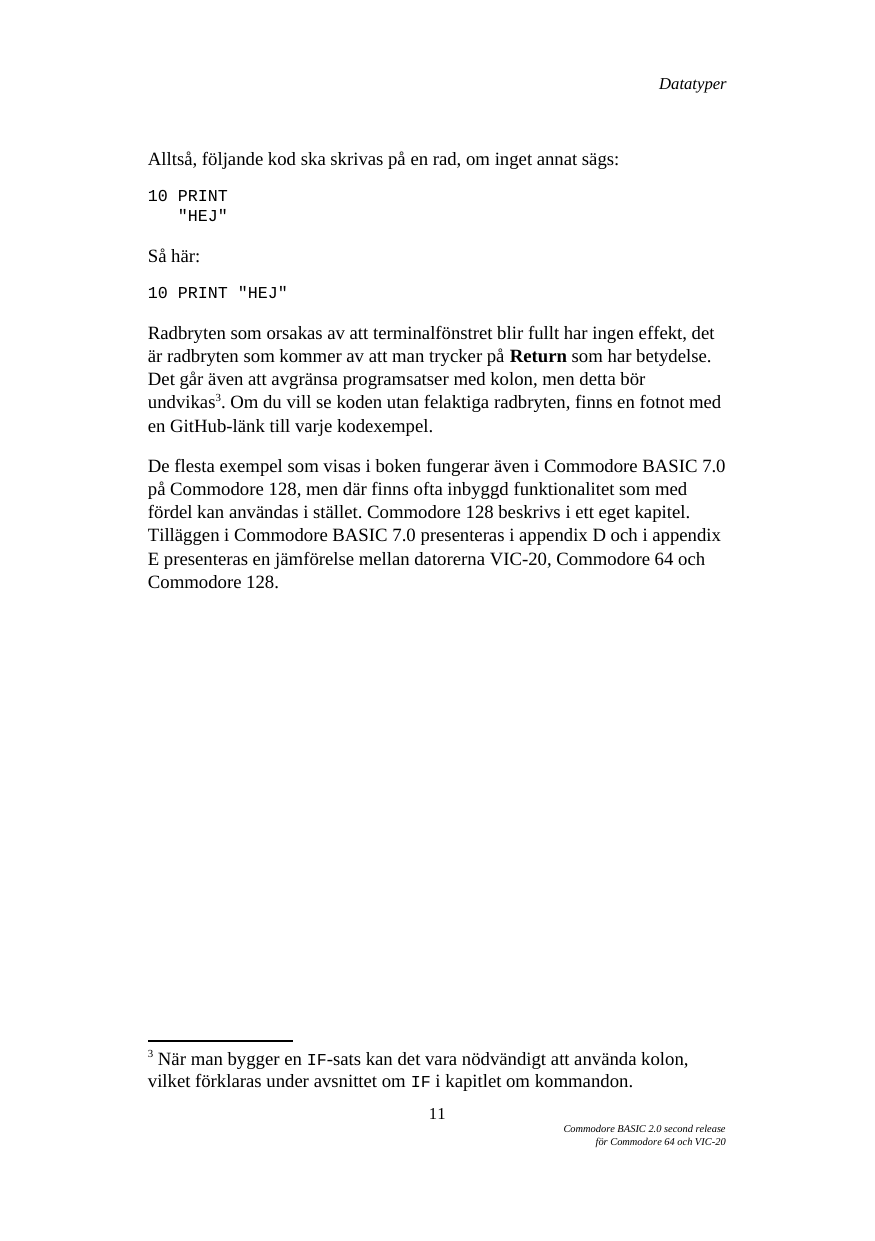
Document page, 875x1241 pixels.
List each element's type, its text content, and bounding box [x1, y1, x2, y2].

text 10 PRINT "HEJ" [148, 285, 726, 304]
text Radbryten som orsakas av att terminalfönstret blir fullt har ingen effekt, det är radbryten som kommer av att man trycker på Return som har betydelse. Det går även att avgränsa programsatser med kolon, men detta bör undvikas. Om du vill se koden utan felaktiga radbryten, finns en fotnot med en GitHub-länk till varje kodexempel. [148, 322, 726, 436]
text Alltså, följande kod ska skrivas på en rad, om inget annat sägs: [148, 148, 726, 169]
text 10 PRINT "HEJ" [148, 188, 726, 227]
text Så här: [148, 245, 726, 266]
text De flesta exempel som visas i boken fungerar även i Commodore BASIC 7.0 på Commodore 128, men där finns ofta inbyggd funktionalitet som med fördel kan användas i stället. Commodore 128 beskrivs i ett eget kapitel. Tilläggen i Commodore BASIC 7.0 presenteras i appendix D och i appendix E presenteras en jämförelse mellan datorerna VIC-20, Commodore 64 och Commodore 128. [148, 454, 726, 592]
